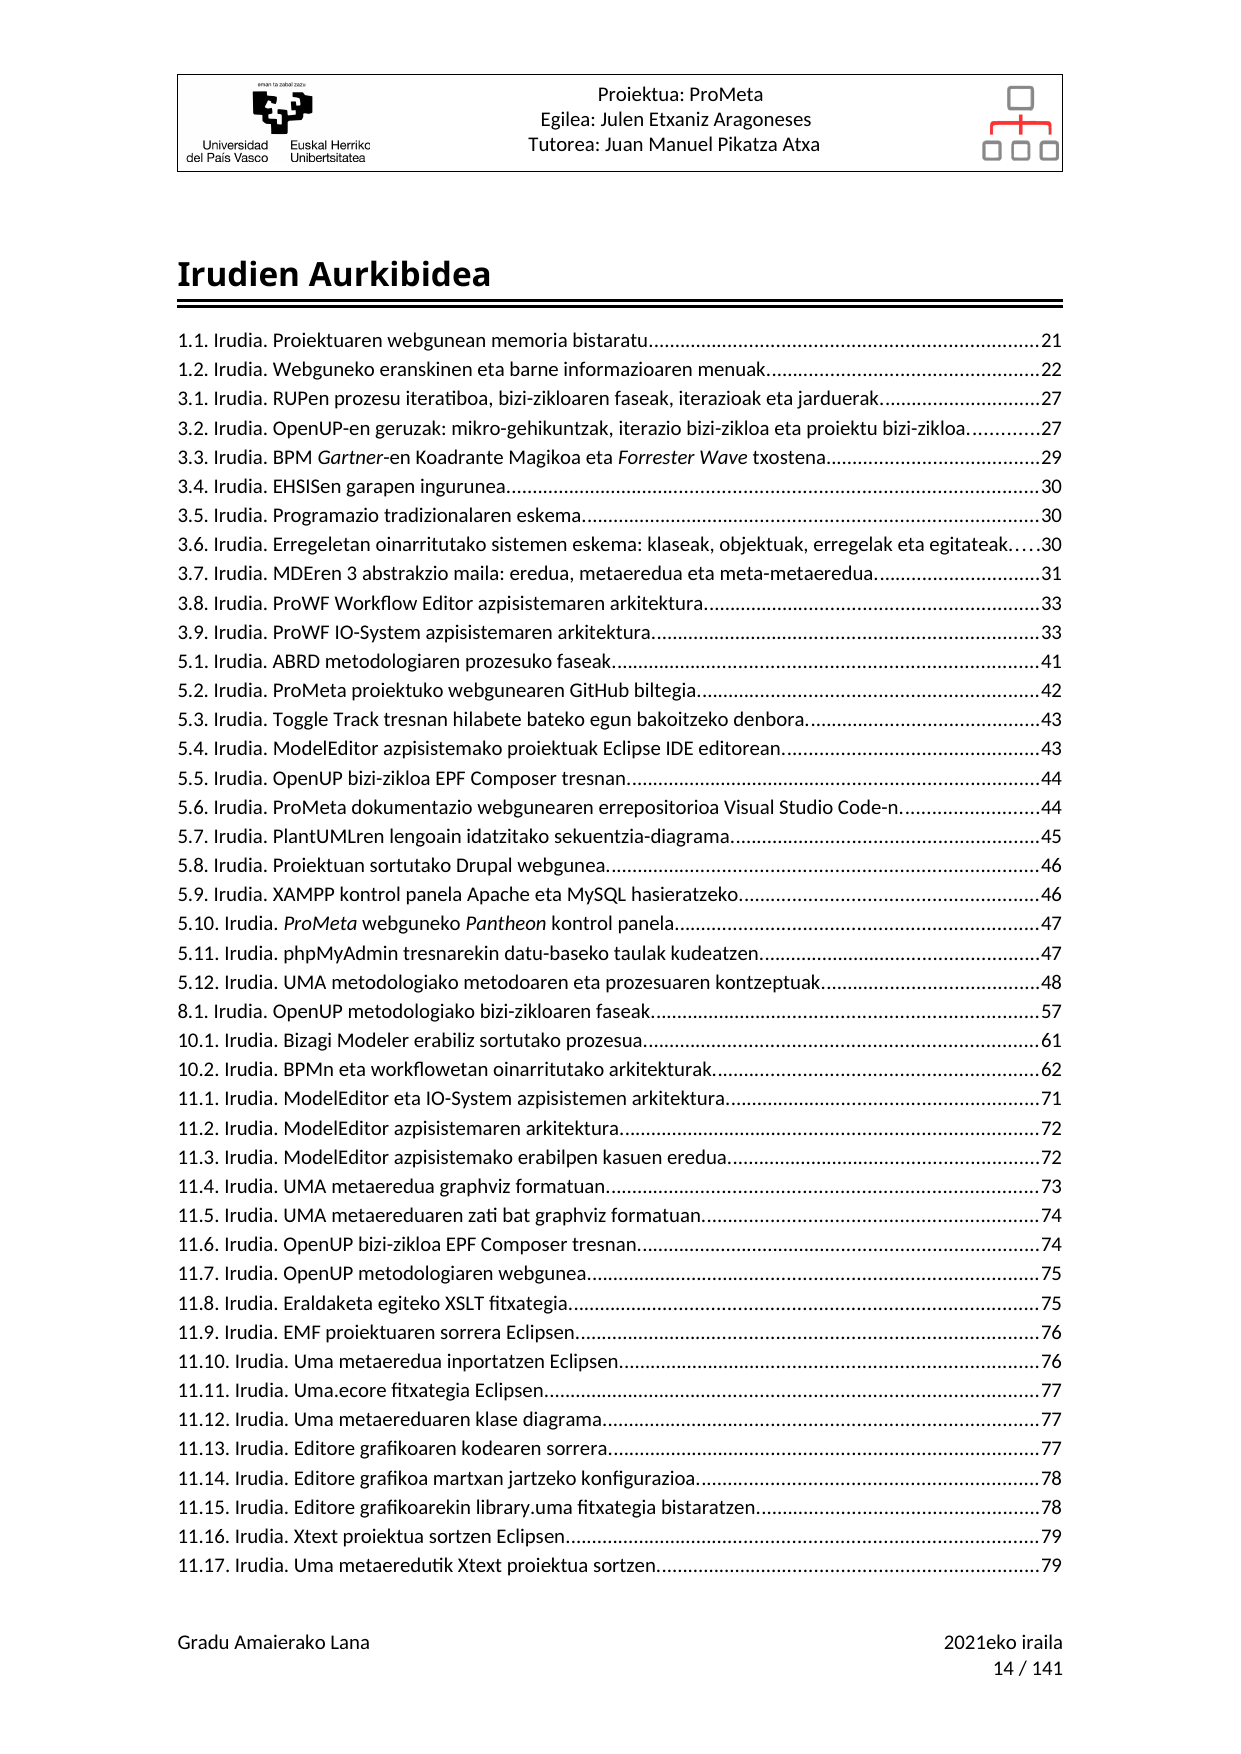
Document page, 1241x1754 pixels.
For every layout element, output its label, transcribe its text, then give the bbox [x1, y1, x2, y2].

text 5.6. Irudia. ProMeta dokumentazio webgunearen errepositorioa Visual Studio Code-n. 44 [177, 794, 1063, 819]
text 11.4. Irudia. UMA metaeredua graphviz formatuan. 73 [177, 1173, 1063, 1198]
text 11.15. Irudia. Editore grafikoarekin library.uma fitxategia bistaratzen. 78 [177, 1494, 1063, 1519]
text 11.16. Irudia. Xtext proiektua sortzen Eclipsen. 79 [177, 1523, 1063, 1548]
text 11.14. Irudia. Editore grafikoa martxan jartzeko konfigurazioa. 78 [177, 1465, 1063, 1490]
text 5.1. Irudia. ABRD metodologiaren prozesuko faseak. 41 [177, 648, 1063, 673]
subtitle Irudien Aurkibidea [177, 251, 1063, 299]
text 11.8. Irudia. Eraldaketa egiteko XSLT fitxategia. 75 [177, 1290, 1063, 1315]
text 3.3. Irudia. BPM Gartner-en Koadrante Magikoa eta Forrester Wave txostena. 29 [177, 444, 1063, 469]
text 3.6. Irudia. Erregeletan oinarritutako sistemen eskema: klaseak, objektuak, erregelak eta egitateak. 30 [177, 531, 1063, 557]
text 1.2. Irudia. Webguneko eranskinen eta barne informazioaren menuak. 22 [177, 356, 1063, 382]
text 1.1. Irudia. Proiektuaren webgunean memoria bistaratu. 21 [177, 327, 1063, 353]
text 11.9. Irudia. EMF proiektuaren sorrera Eclipsen. 76 [177, 1319, 1063, 1344]
text 11.10. Irudia. Uma metaeredua inportatzen Eclipsen. 76 [177, 1348, 1063, 1373]
text 11.7. Irudia. OpenUP metodologiaren webgunea. 75 [177, 1261, 1063, 1286]
text 3.2. Irudia. OpenUP-en geruzak: mikro-gehikuntzak, iterazio bizi-zikloa eta proiektu bizi-zikloa. 27 [177, 415, 1063, 440]
text 11.1. Irudia. ModelEditor eta IO-System azpisistemen arkitektura. 71 [177, 1086, 1063, 1111]
text 5.4. Irudia. ModelEditor azpisistemako proiektuak Eclipse IDE editorean. 43 [177, 736, 1063, 761]
picture [182, 81, 370, 162]
text 11.2. Irudia. ModelEditor azpisistemaren arkitektura. 72 [177, 1115, 1063, 1140]
text 11.17. Irudia. Uma metaeredutik Xtext proiektua sortzen. 79 [177, 1552, 1063, 1578]
text 3.1. Irudia. RUPen prozesu iteratiboa, bizi-zikloaren faseak, iterazioak eta jarduerak. 27 [177, 386, 1063, 411]
text 5.10. Irudia. ProMeta webguneko Pantheon kontrol panela. 47 [177, 911, 1063, 936]
text 3.7. Irudia. MDEren 3 abstrakzio maila: eredua, metaeredua eta meta-metaeredua. 31 [177, 561, 1063, 586]
text 11.12. Irudia. Uma metaereduaren klase diagrama. 77 [177, 1406, 1063, 1432]
text 5.7. Irudia. PlantUMLren lengoain idatzitako sekuentzia-diagrama. 45 [177, 823, 1063, 848]
text 5.8. Irudia. Proiektuan sortutako Drupal webgunea. 46 [177, 852, 1063, 878]
text 5.11. Irudia. phpMyAdmin tresnarekin datu-baseko taulak kudeatzen. 47 [177, 940, 1063, 965]
text 8.1. Irudia. OpenUP metodologiako bizi-zikloaren faseak. 57 [177, 998, 1063, 1023]
text 11.5. Irudia. UMA metaereduaren zati bat graphviz formatuan. 74 [177, 1202, 1063, 1228]
picture [978, 80, 1060, 162]
text 11.13. Irudia. Editore grafikoaren kodearen sorrera. 77 [177, 1436, 1063, 1461]
text 5.9. Irudia. XAMPP kontrol panela Apache eta MySQL hasieratzeko. 46 [177, 881, 1063, 907]
text 3.9. Irudia. ProWF IO-System azpisistemaren arkitektura. 33 [177, 619, 1063, 644]
text 3.8. Irudia. ProWF Workflow Editor azpisistemaren arkitektura. 33 [177, 590, 1063, 615]
text 11.6. Irudia. OpenUP bizi-zikloa EPF Composer tresnan. 74 [177, 1231, 1063, 1257]
text 5.2. Irudia. ProMeta proiektuko webgunearen GitHub biltegia. 42 [177, 677, 1063, 703]
text 10.1. Irudia. Bizagi Modeler erabiliz sortutako prozesua. 61 [177, 1027, 1063, 1053]
text 11.3. Irudia. ModelEditor azpisistemako erabilpen kasuen eredua. 72 [177, 1144, 1063, 1169]
text 5.3. Irudia. Toggle Track tresnan hilabete bateko egun bakoitzeko denbora. 43 [177, 706, 1063, 732]
text 5.12. Irudia. UMA metodologiako metodoaren eta prozesuaren kontzeptuak. 48 [177, 969, 1063, 994]
text 10.2. Irudia. BPMn eta workflowetan oinarritutako arkitekturak. 62 [177, 1056, 1063, 1082]
text 11.11. Irudia. Uma.ecore fitxategia Eclipsen. 77 [177, 1377, 1063, 1403]
text 3.5. Irudia. Programazio tradizionalaren eskema. 30 [177, 502, 1063, 528]
text 5.5. Irudia. OpenUP bizi-zikloa EPF Composer tresnan. 44 [177, 765, 1063, 790]
text 3.4. Irudia. EHSISen garapen ingurunea. 30 [177, 473, 1063, 498]
